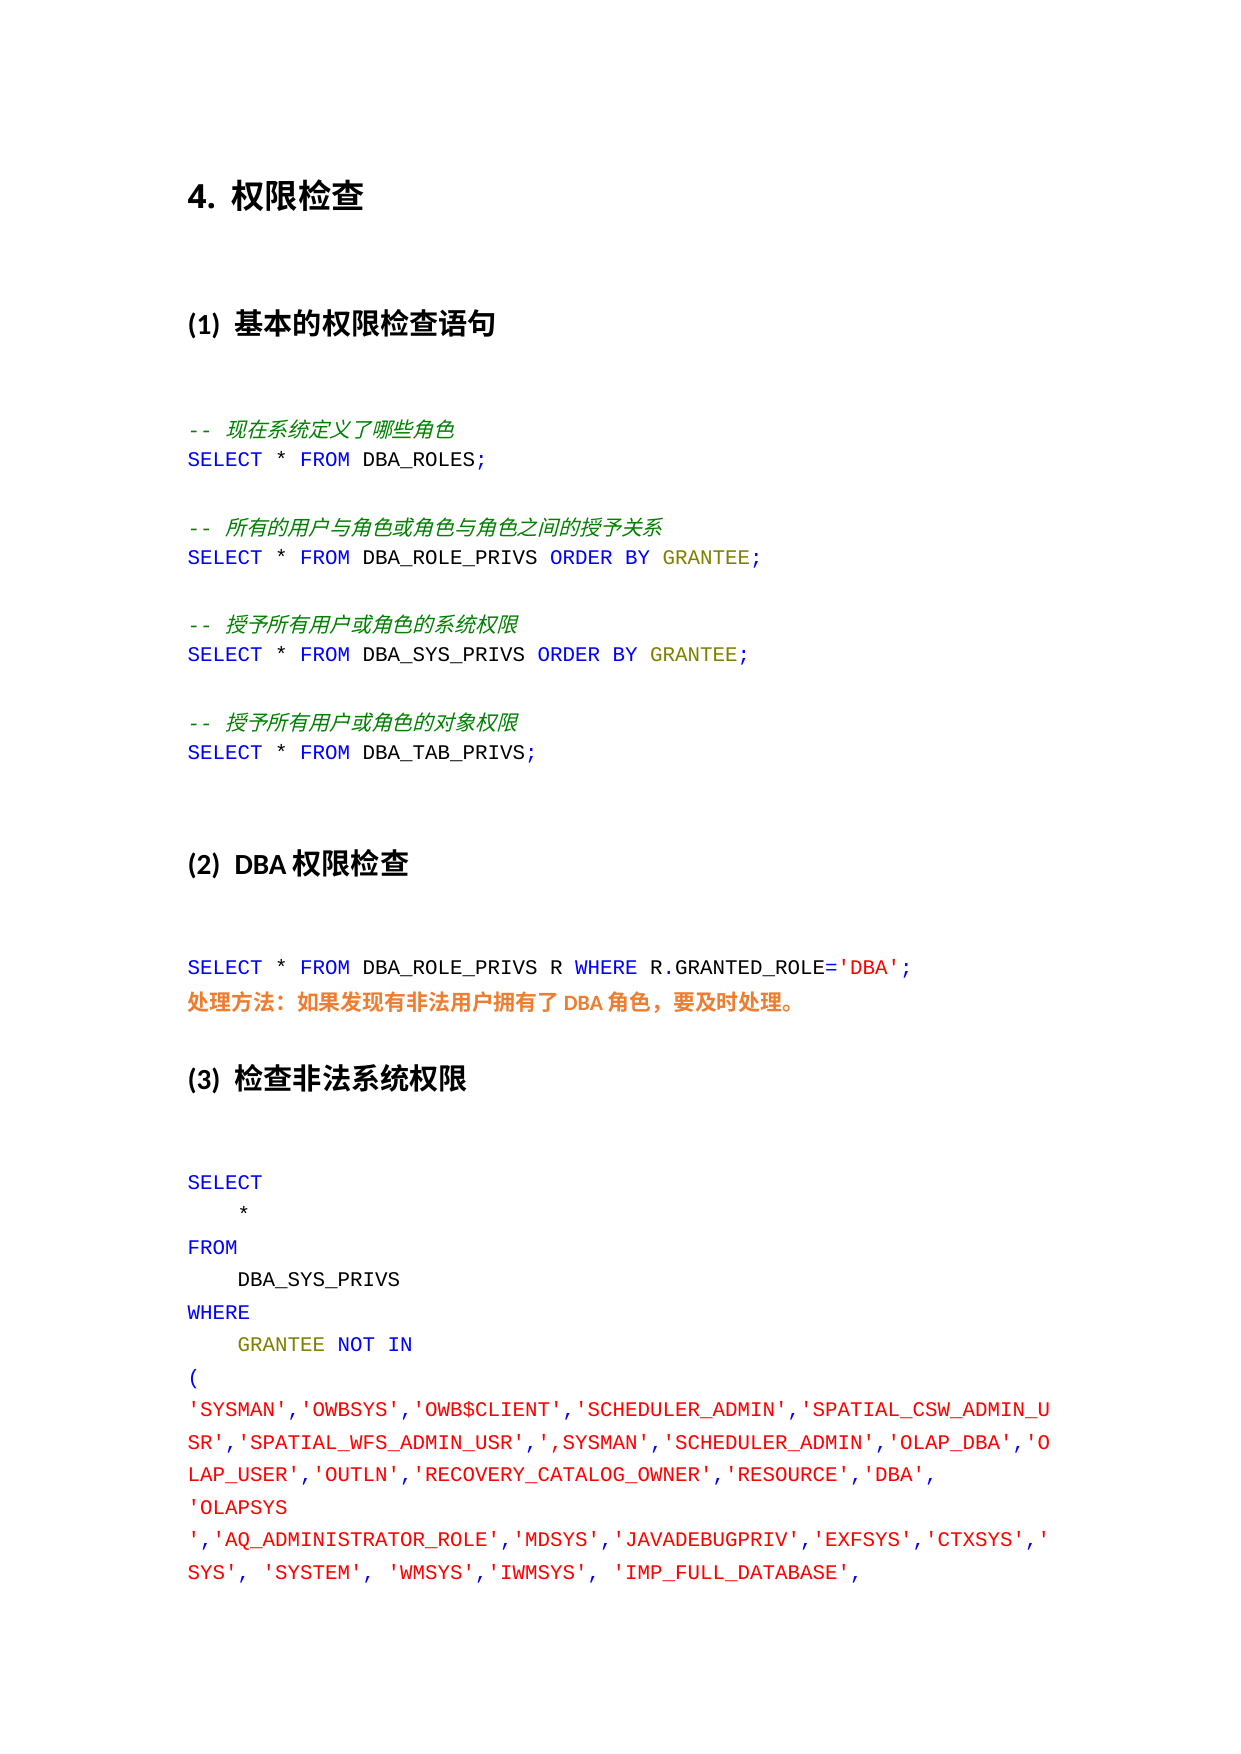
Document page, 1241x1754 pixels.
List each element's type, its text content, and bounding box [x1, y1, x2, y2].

text * [187, 1200, 1053, 1232]
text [187, 1330, 1053, 1590]
text -- 授予所有用户或角色的对象权限 [187, 705, 1053, 737]
text SELECT * FROM DBA_TAB_PRIVS; [187, 737, 1053, 770]
text FROM [187, 1232, 1053, 1265]
text SELECT * FROM DBA_ROLE_PRIVS ORDER BY GRANTEE; [187, 542, 1053, 575]
text -- 现在系统定义了哪些角色 [187, 412, 1053, 445]
subtitle 权限检查 [187, 162, 1053, 227]
text SELECT * FROM DBA_ROLE_PRIVS R WHERE R.GRANTED_ROLE='DBA'; [187, 952, 1053, 985]
text SELECT [187, 1167, 1053, 1200]
subtitle 基本的权限检查语句 [187, 289, 1053, 354]
text -- 所有的用户与角色或角色与角色之间的授予关系 [187, 510, 1053, 542]
text -- 授予所有用户或角色的系统权限 [187, 607, 1053, 640]
text WHERE [187, 1297, 1053, 1330]
subtitle DBA权限检查 [187, 829, 1053, 894]
text SELECT * FROM DBA_ROLES; [187, 445, 1053, 477]
text SELECT * FROM DBA_SYS_PRIVS ORDER BY GRANTEE; [187, 640, 1053, 672]
text 处理方法：如果发现有非法用户拥有了DBA角色，要及时处理。 [187, 985, 1053, 1017]
text DBA_SYS_PRIVS [187, 1265, 1053, 1297]
subtitle 检查非法系统权限 [187, 1044, 1053, 1109]
